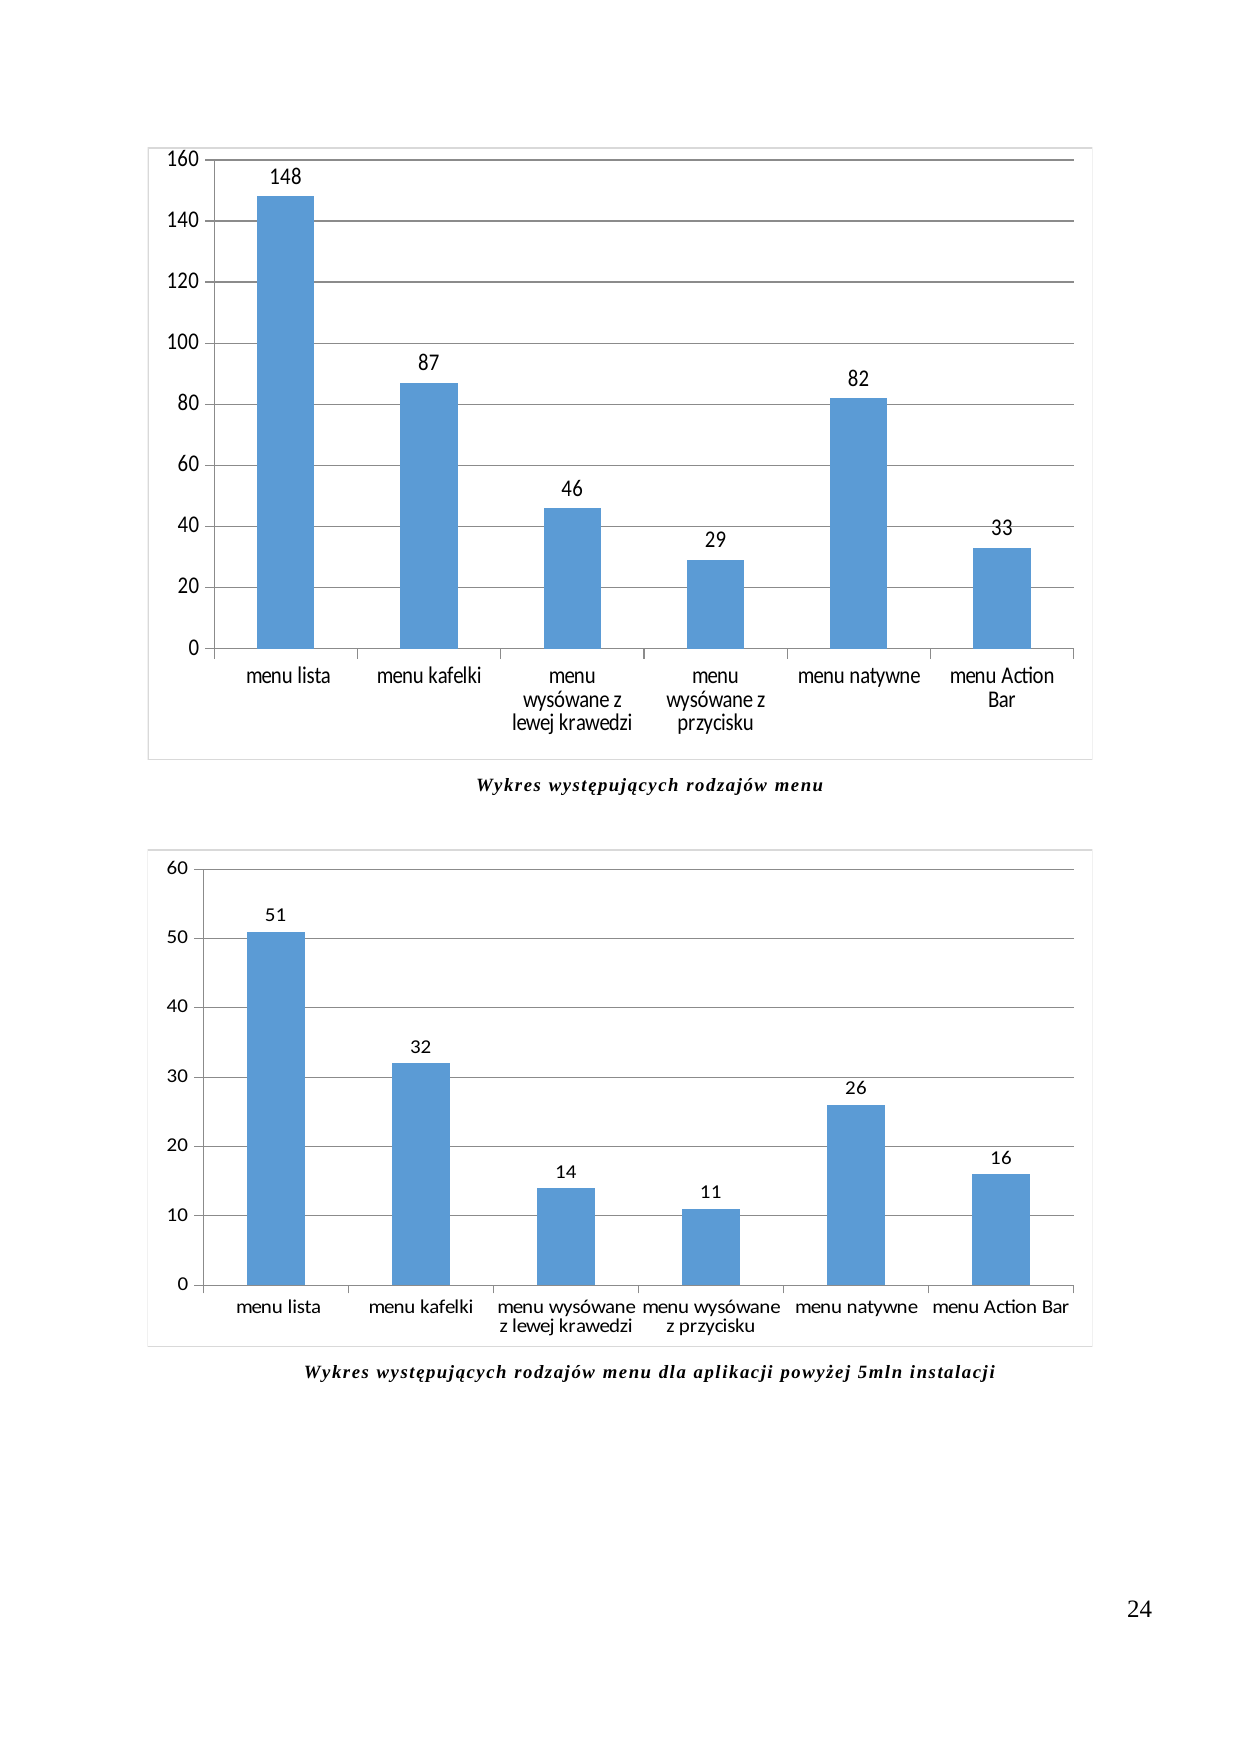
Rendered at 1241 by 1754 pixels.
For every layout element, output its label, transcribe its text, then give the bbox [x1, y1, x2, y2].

subtitle Wykres występujących rodzajów menu [148, 774, 1152, 796]
subtitle Wykres występujących rodzajów menu dla aplikacji powyżej 5mln instalacji [148, 1361, 1152, 1383]
